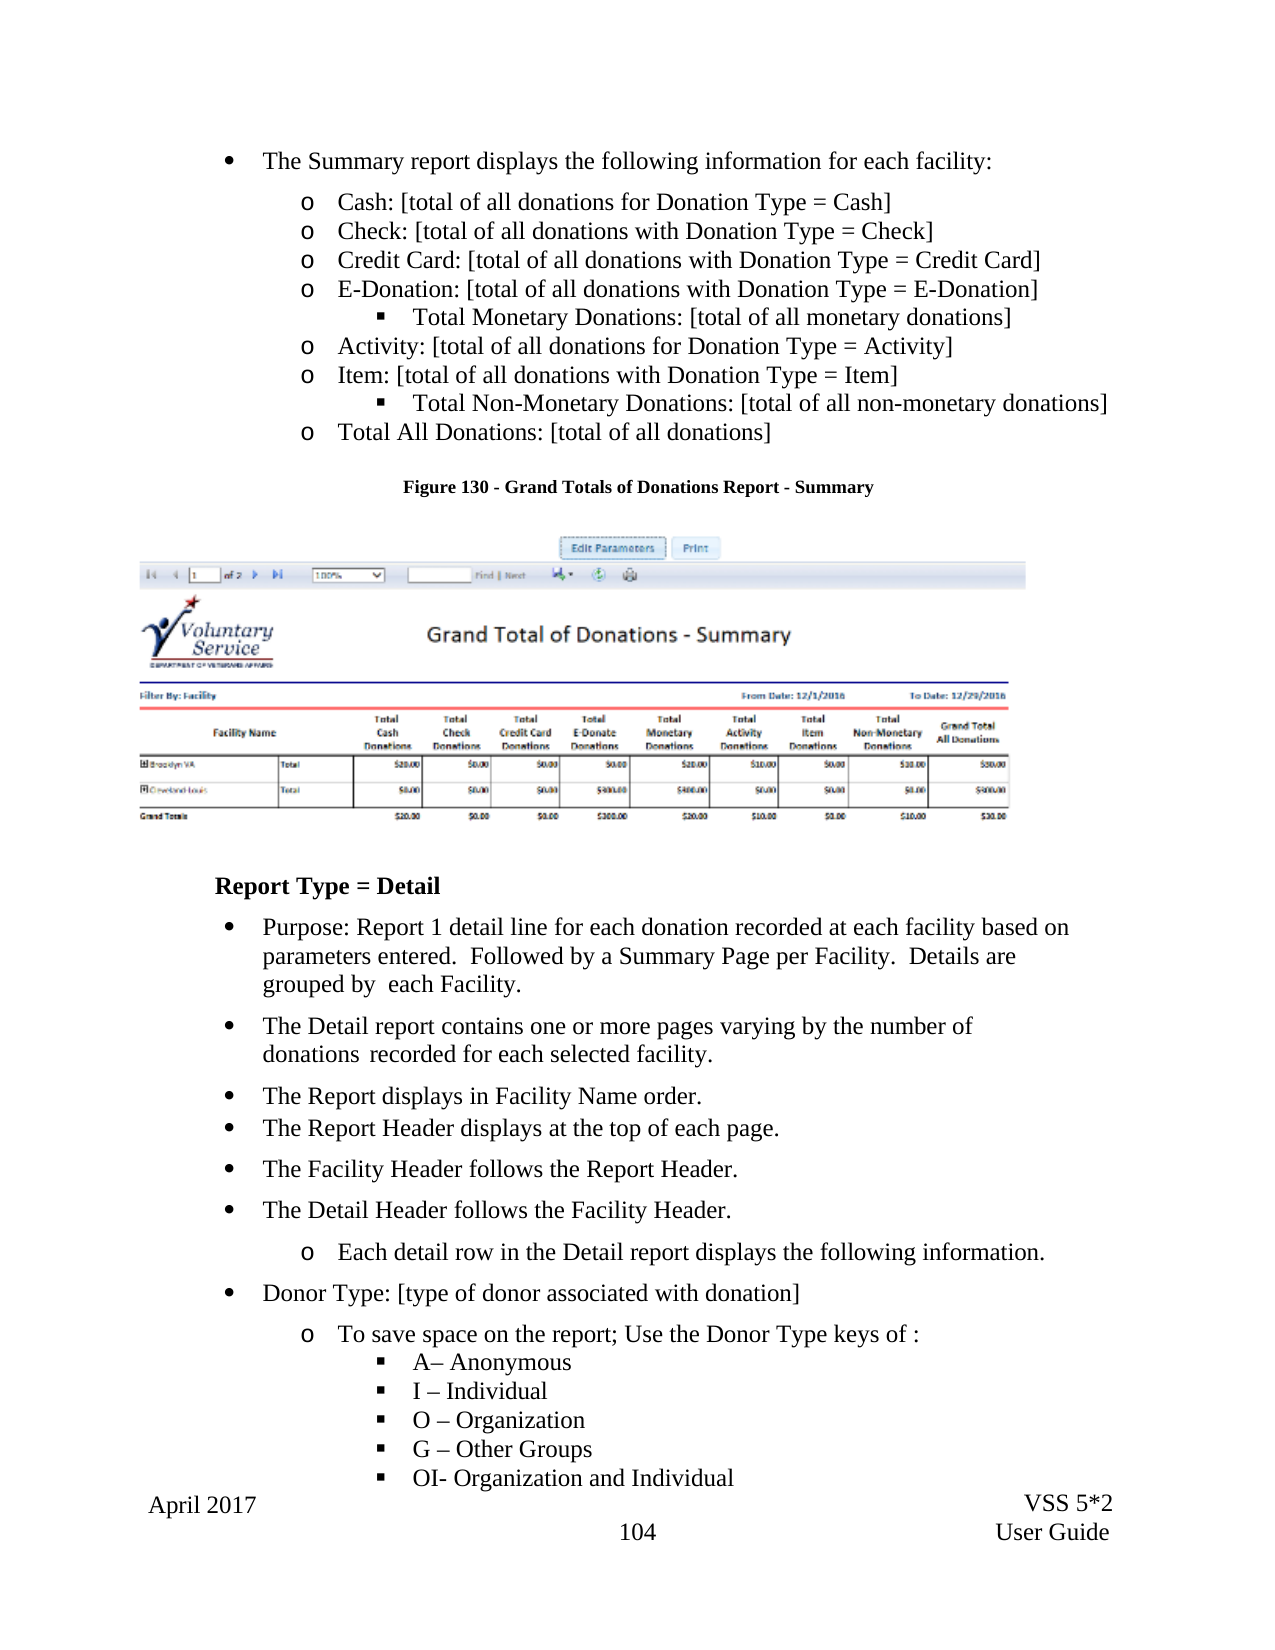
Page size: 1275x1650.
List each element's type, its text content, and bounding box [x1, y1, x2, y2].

list To save space on the report; Use the Donor Type keys of : [300, 1319, 1137, 1349]
list O – Organization [375, 1405, 1137, 1434]
text Report Type = Detail [214, 871, 1137, 900]
list Total All Donations: [total of all donations] [300, 417, 1137, 448]
list I – Individual [375, 1376, 1137, 1405]
list OI- Organization and Individual [375, 1463, 1137, 1491]
list Activity: [total of all donations for Donation Type = Activity] [300, 331, 1137, 360]
picture [139, 518, 1026, 843]
list Cash: [total of all donations for Donation Type = Cash] [300, 187, 1137, 217]
list Each detail row in the Detail report displays the following information. [300, 1237, 1137, 1267]
list Credit Card: [total of all donations with Donation Type = Credit Card] [300, 245, 1137, 274]
list The Report displays in Facility Name order. [225, 1081, 1137, 1109]
list Total Monetary Donations: [total of all monetary donations] [375, 303, 1137, 331]
list The Detail Header follows the Facility Header. [225, 1196, 1137, 1224]
text Figure 130 - Grand Totals of Donations Report - Summary [139, 476, 1137, 498]
list The Detail report contains one or more pages varying by the number of donations recorded for each selected facility. [225, 1011, 1041, 1068]
list Donor Type: [type of donor associated with donation] [225, 1278, 1137, 1307]
list Purpose: Report 1 detail line for each donation recorded at each facility based on parameters entered. Followed by a Summary Page per Facility. Details are grouped by each Facility. [225, 912, 1100, 998]
list Total Non-Monetary Donations: [total of all non-monetary donations] [375, 389, 1137, 417]
list The Summary report displays the following information for each facility: [225, 146, 1137, 174]
list A– Anonymous [375, 1349, 1137, 1376]
list The Report Header displays at the top of each page. [225, 1113, 1137, 1142]
list The Facility Header follows the Report Header. [225, 1154, 1137, 1183]
list Check: [total of all donations with Donation Type = Check] [300, 217, 1137, 245]
list G – Other Groups [375, 1434, 1137, 1463]
list Item: [total of all donations with Donation Type = Item] [300, 360, 1137, 389]
list E-Donation: [total of all donations with Donation Type = E-Donation] [300, 274, 1137, 303]
